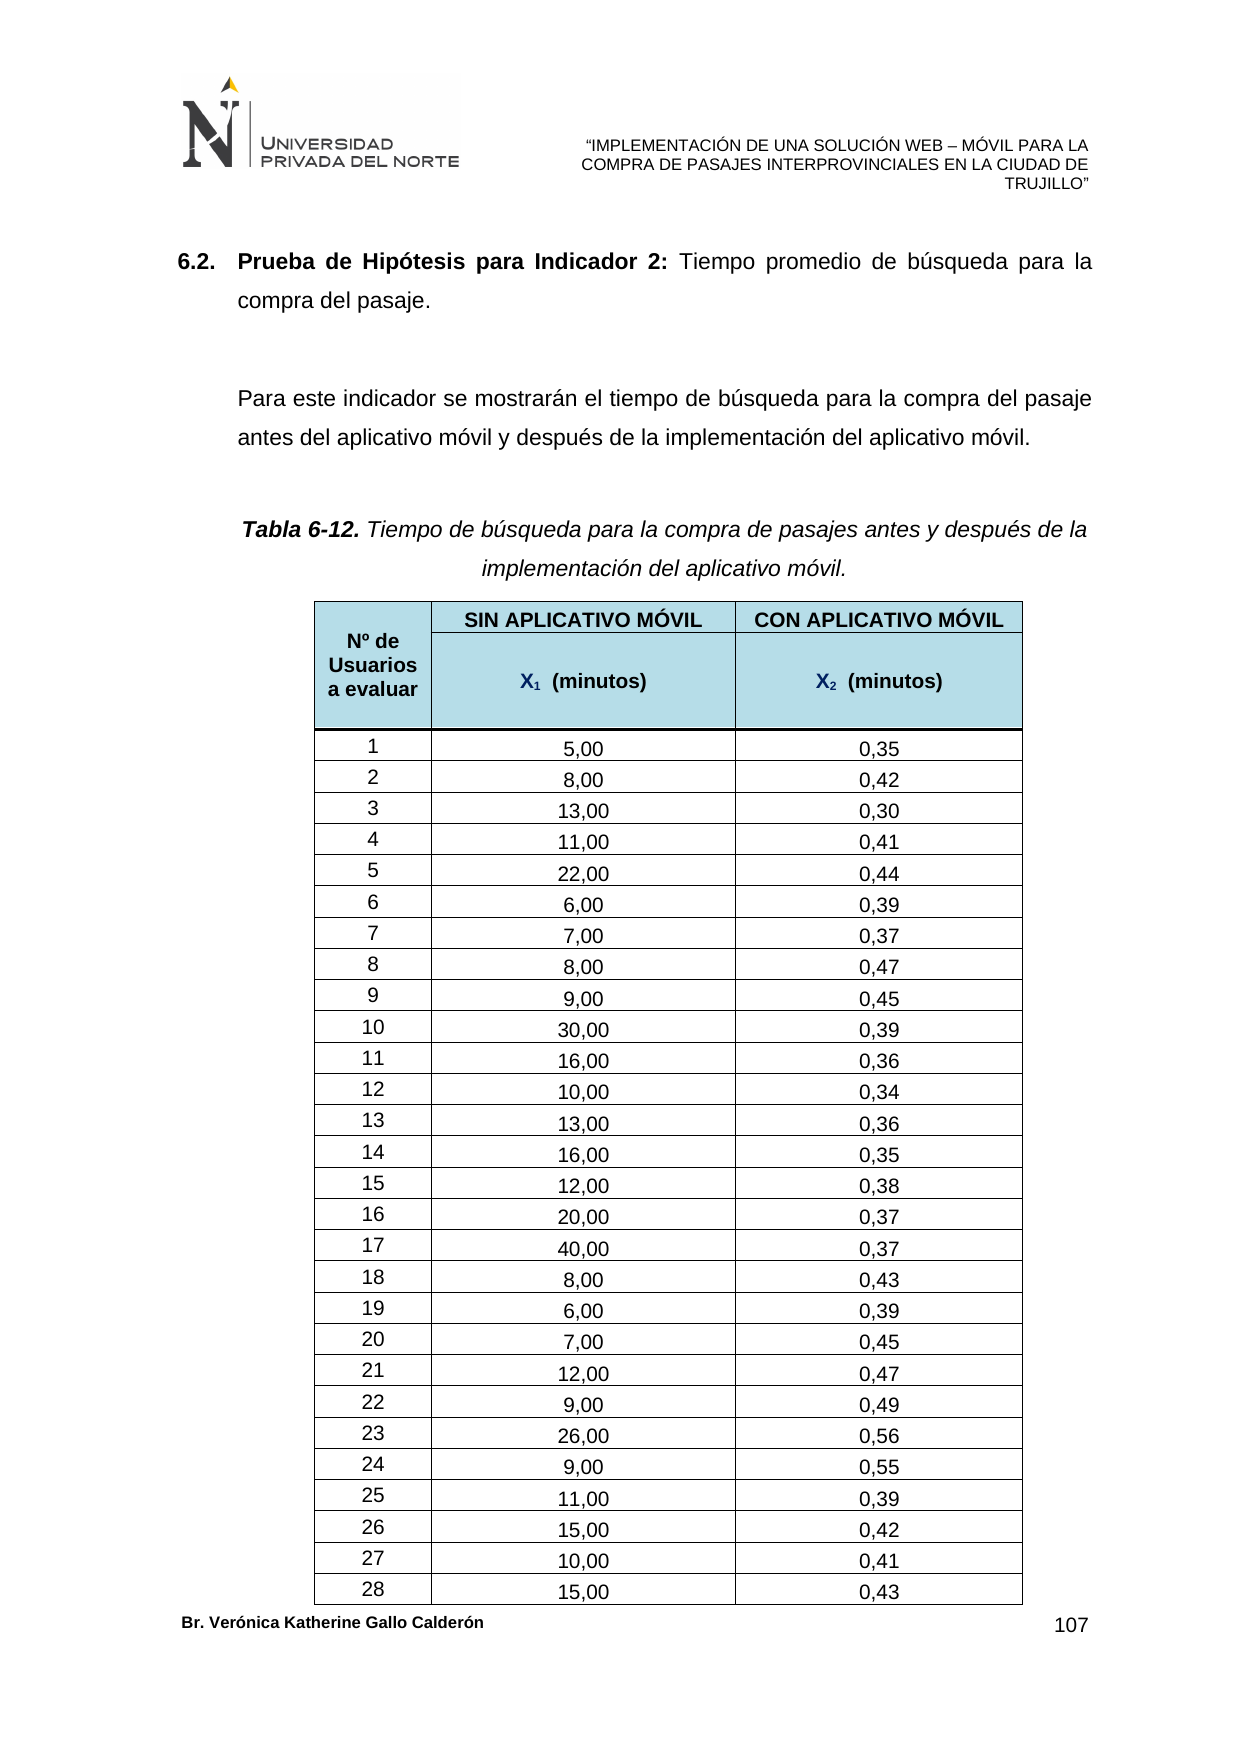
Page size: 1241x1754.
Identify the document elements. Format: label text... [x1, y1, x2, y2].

table_cell 24 [315, 1449, 431, 1479]
table_header Nº de Usuarios a evaluar [315, 602, 431, 727]
table_cell 0,39 [736, 1293, 1022, 1323]
table_cell 6 [315, 886, 431, 917]
table_cell 11 [315, 1043, 431, 1073]
table_cell 21 [315, 1355, 431, 1385]
table_cell 0,36 [736, 1043, 1022, 1073]
table_cell 0,34 [736, 1074, 1022, 1104]
table_cell 13 [315, 1105, 431, 1135]
table_cell 20 [315, 1324, 431, 1354]
table_cell 9,00 [432, 1386, 735, 1417]
table_cell 19 [315, 1293, 431, 1323]
table_cell 5 [315, 855, 431, 885]
table_cell 7,00 [432, 1324, 735, 1354]
table_cell 9 [315, 980, 431, 1010]
table_cell 8 [315, 949, 431, 979]
table_cell 10,00 [432, 1074, 735, 1104]
table_cell 7 [315, 918, 431, 948]
table_cell 20,00 [432, 1199, 735, 1229]
table_cell 12,00 [432, 1168, 735, 1198]
table_cell 0,36 [736, 1105, 1022, 1135]
table_cell 0,56 [736, 1418, 1022, 1448]
table_cell 30,00 [432, 1011, 735, 1042]
table_cell 0,47 [736, 1355, 1022, 1385]
table_cell 0,41 [736, 824, 1022, 854]
table_cell 9,00 [432, 980, 735, 1010]
table_cell 22 [315, 1386, 431, 1417]
table_cell 26,00 [432, 1418, 735, 1448]
table_cell 25 [315, 1480, 431, 1510]
table_cell 13,00 [432, 793, 735, 823]
table_cell 16 [315, 1199, 431, 1229]
table_cell 40,00 [432, 1230, 735, 1260]
table_cell 12,00 [432, 1355, 735, 1385]
table_cell 10 [315, 1011, 431, 1042]
table_cell 11,00 [432, 1480, 735, 1510]
table_cell 0,35 [736, 1136, 1022, 1167]
table_cell 7,00 [432, 918, 735, 948]
table_cell 4 [315, 824, 431, 854]
table_cell 2 [315, 761, 431, 792]
table_cell 28 [315, 1574, 431, 1604]
table_cell 0,49 [736, 1386, 1022, 1417]
table_cell 11,00 [432, 824, 735, 854]
table_cell X2 (minutos) [736, 633, 1022, 727]
table_cell 26 [315, 1511, 431, 1542]
table_header CON APLICATIVO MÓVIL [736, 602, 1022, 632]
picture [181, 73, 462, 169]
table_cell 0,55 [736, 1449, 1022, 1479]
table_cell 14 [315, 1136, 431, 1167]
table_cell 0,45 [736, 980, 1022, 1010]
subtitle Prueba de Hipótesis para Indicador 2: Tiempo promedio de búsqueda para la compra del pasaje. [177, 248, 1092, 313]
table_cell 8,00 [432, 1261, 735, 1292]
text Para este indicador se mostrarán el tiempo de búsqueda para la compra del pasaje antes del aplicativo móvil y después de la implementación del aplicativo móvil. [237, 385, 1092, 451]
table_cell 16,00 [432, 1136, 735, 1167]
table_cell 0,42 [736, 1511, 1022, 1542]
table_cell 0,35 [736, 731, 1022, 760]
table_cell 0,39 [736, 886, 1022, 917]
table_cell 3 [315, 793, 431, 823]
table_cell 18 [315, 1261, 431, 1292]
table_cell 15 [315, 1168, 431, 1198]
table_cell 27 [315, 1543, 431, 1573]
table_cell 17 [315, 1230, 431, 1260]
table_cell 0,39 [736, 1011, 1022, 1042]
table_cell 0,45 [736, 1324, 1022, 1354]
table_cell 0,39 [736, 1480, 1022, 1510]
table_cell 0,30 [736, 793, 1022, 823]
table_cell 6,00 [432, 886, 735, 917]
table_cell 15,00 [432, 1574, 735, 1604]
table_cell 0,47 [736, 949, 1022, 979]
table_cell 12 [315, 1074, 431, 1104]
table_cell 0,43 [736, 1574, 1022, 1604]
table_cell 8,00 [432, 761, 735, 792]
table_header SIN APLICATIVO MÓVIL [432, 602, 735, 632]
table_cell 23 [315, 1418, 431, 1448]
table_cell 0,41 [736, 1543, 1022, 1573]
table_cell 5,00 [432, 731, 735, 760]
table_cell 0,38 [736, 1168, 1022, 1198]
table_cell 6,00 [432, 1293, 735, 1323]
table_cell 0,37 [736, 918, 1022, 948]
table_cell 22,00 [432, 855, 735, 885]
table_cell 0,44 [736, 855, 1022, 885]
table_cell 0,37 [736, 1199, 1022, 1229]
table_cell X1 (minutos) [432, 633, 735, 727]
table_cell 0,37 [736, 1230, 1022, 1260]
table_cell 16,00 [432, 1043, 735, 1073]
table_cell 0,42 [736, 761, 1022, 792]
table_cell 0,43 [736, 1261, 1022, 1292]
table_cell 9,00 [432, 1449, 735, 1479]
table_cell 15,00 [432, 1511, 735, 1542]
table_cell 10,00 [432, 1543, 735, 1573]
table_cell 1 [315, 731, 431, 760]
table_cell 13,00 [432, 1105, 735, 1135]
table_cell 8,00 [432, 949, 735, 979]
